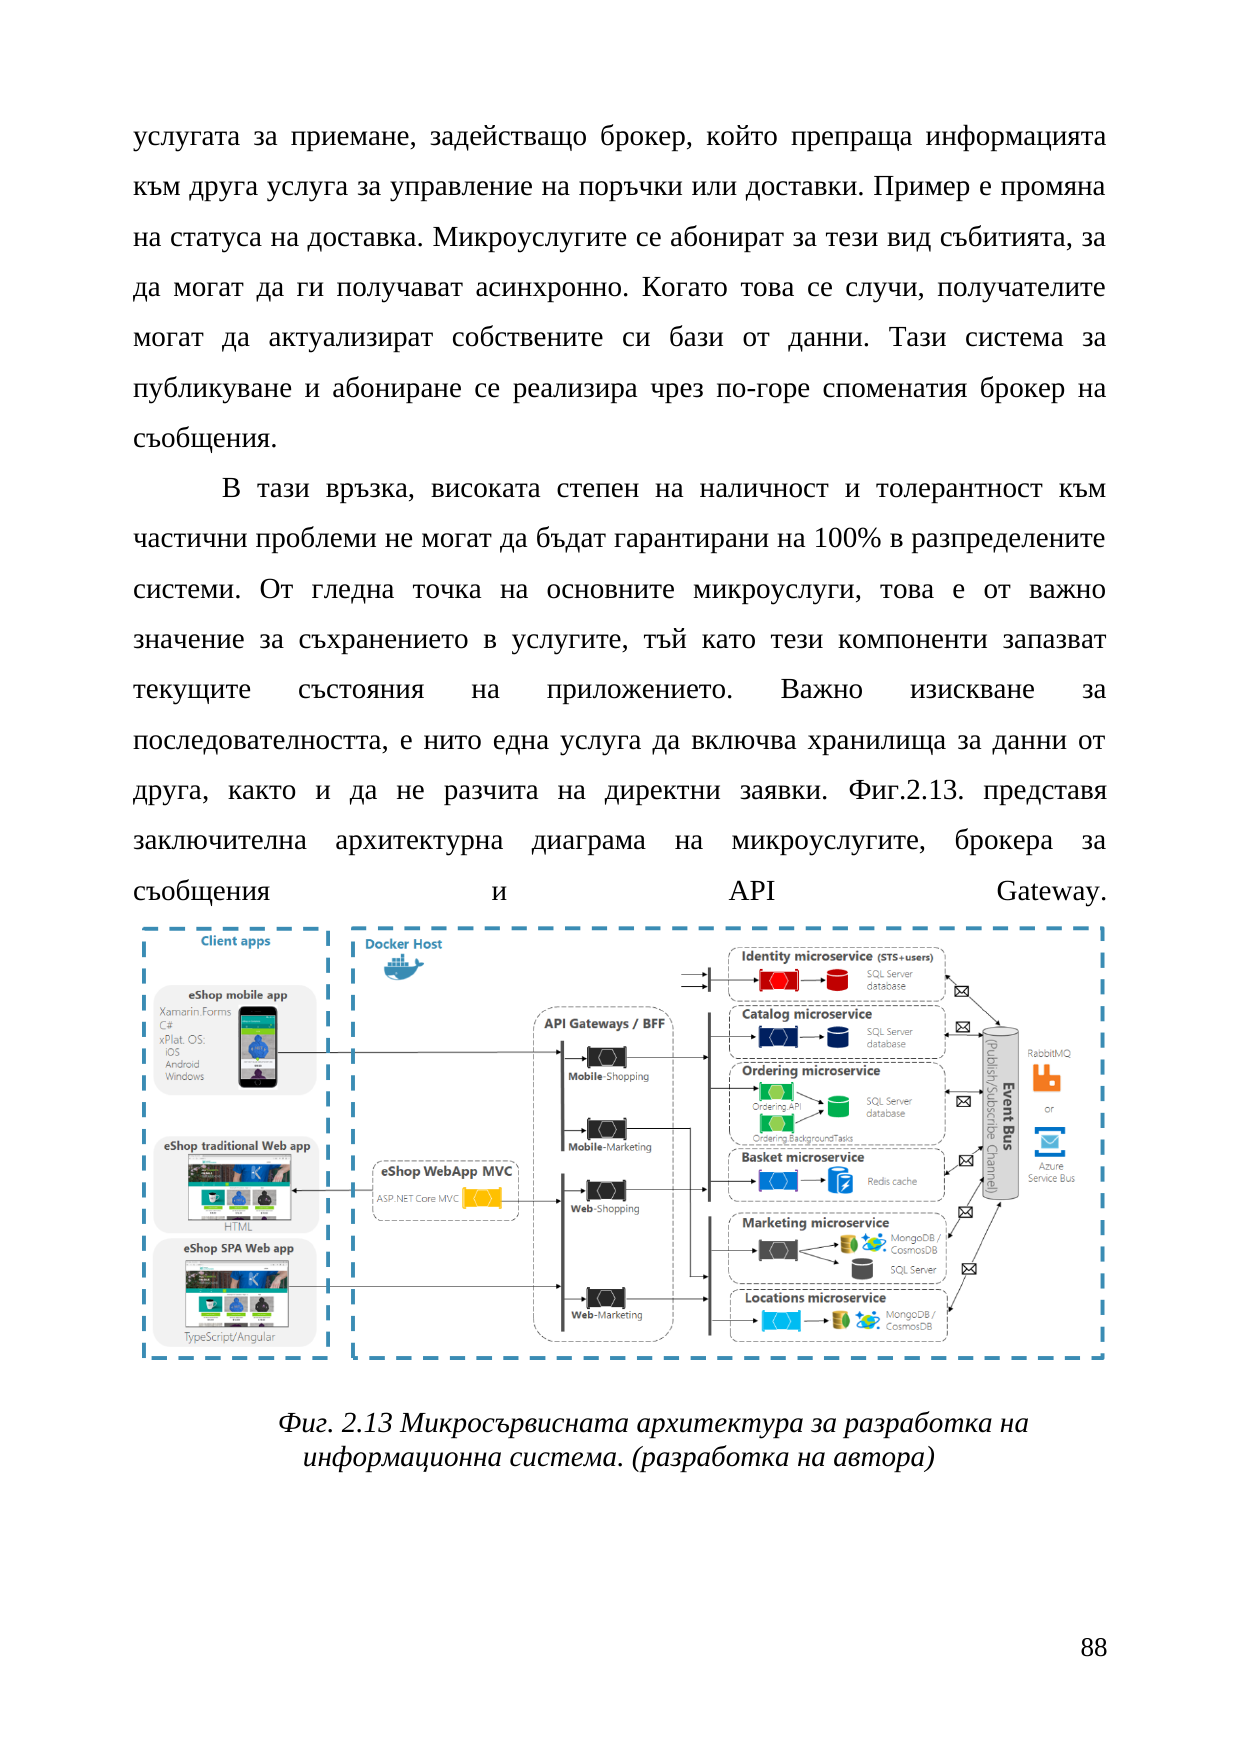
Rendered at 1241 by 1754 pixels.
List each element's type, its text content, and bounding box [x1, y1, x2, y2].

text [133, 118, 1107, 453]
text В тази връзка, високата степен на наличност и толерантност към частични проблеми не могат да бъдат гарантирани на 100% в разпределените системи. От гледна точка на основните микроуслуги, това е от важно значение за съхранението в услугите, тъй като тези компоненти запазват текущите състояния на приложението. Важно изискване за последователността, е нито една услуга да включва хранилища за данни от друга, както и да не разчита на директни заявки. Фиг.2.13. представя заключителна архитектурна диаграма на микроуслугите, брокера за съобщения и API Gateway. [133, 470, 1107, 923]
picture [132, 923, 1108, 1364]
title Фиг. 2.13 Mикросървисната архитектура за разработка на информационна система. (разработка на автора) [133, 1405, 1107, 1472]
